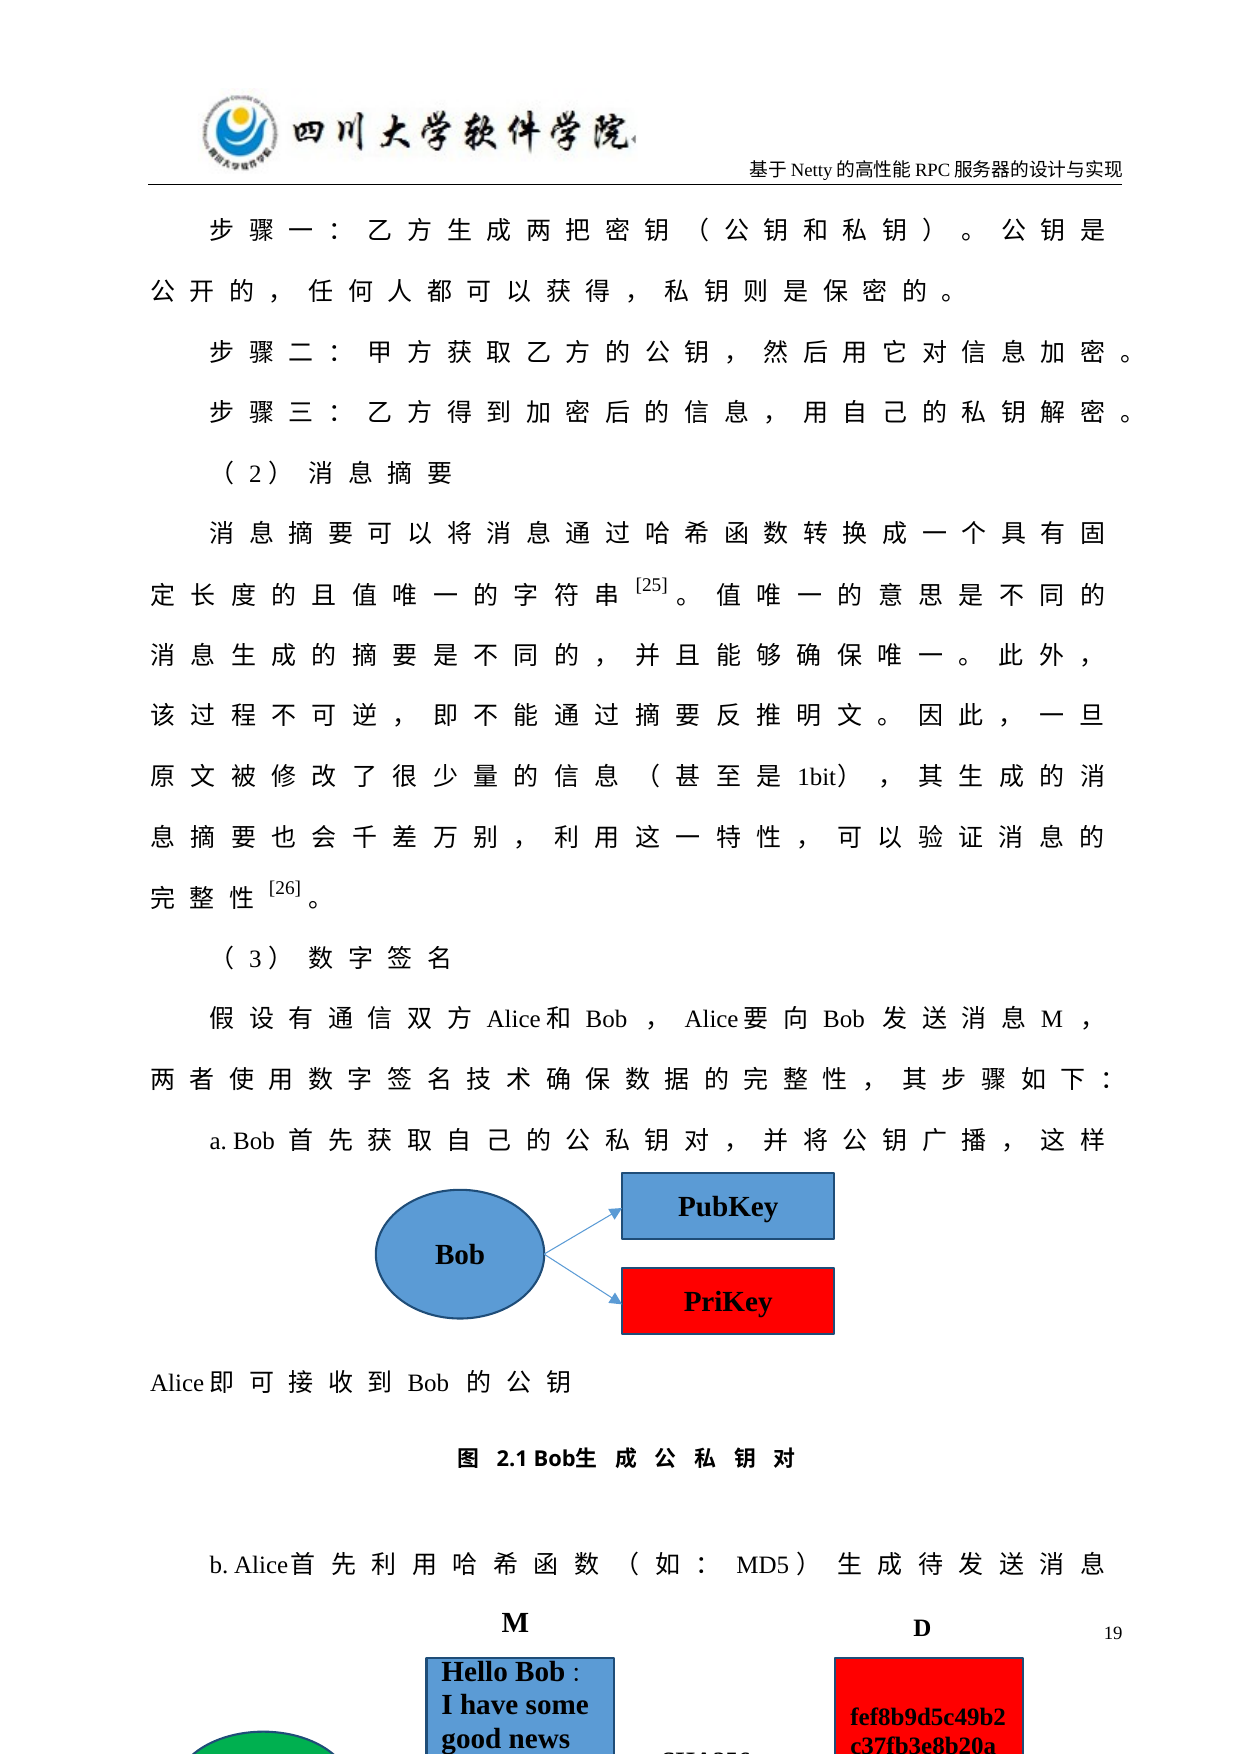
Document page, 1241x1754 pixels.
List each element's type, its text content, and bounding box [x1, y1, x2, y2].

text 步骤二：甲方获取乙方的公钥，然后用它对信息加密。 [150, 320, 1120, 380]
text 消息摘要可以将消息通过哈希函数转换成一个具有固定长度的且值唯一的字符串[25]。值唯一的意思是不同的消息生成的摘要是不同的，并且能够确保唯一。此外，该过程不可逆，即不能通过摘要反推明文。因此，一旦原文被修改了很少量的信息（甚至是1bit），其生成的消息摘要也会千差万别，利用这一特性，可以验证消息的完整性[26]。 [150, 502, 1120, 926]
picture [197, 88, 639, 177]
text 图2.1 Bob生成公私钥对 [150, 1426, 1120, 1487]
text a. Bob首先获取自己的公私钥对，并将公钥广播，这样Alice即可接收到Bob的公钥 [150, 1108, 1120, 1411]
text （2）消息摘要 [150, 441, 1120, 502]
text （3）数字签名 [150, 926, 1120, 987]
text 步骤一：乙方生成两把密钥（公钥和私钥）。公钥是公开的，任何人都可以获得，私钥则是保密的。 [150, 198, 1120, 320]
text 假设有通信双方Alice和Bob，Alice要向Bob发送消息M，两者使用数字签名技术确保数据的完整性，其步骤如下： [150, 987, 1120, 1108]
text 步骤三：乙方得到加密后的信息，用自己的私钥解密。 [150, 380, 1120, 441]
text b. Alice首先利用哈希函数（如：MD5）生成待发送消息M的消息摘要D [150, 1532, 1120, 1593]
